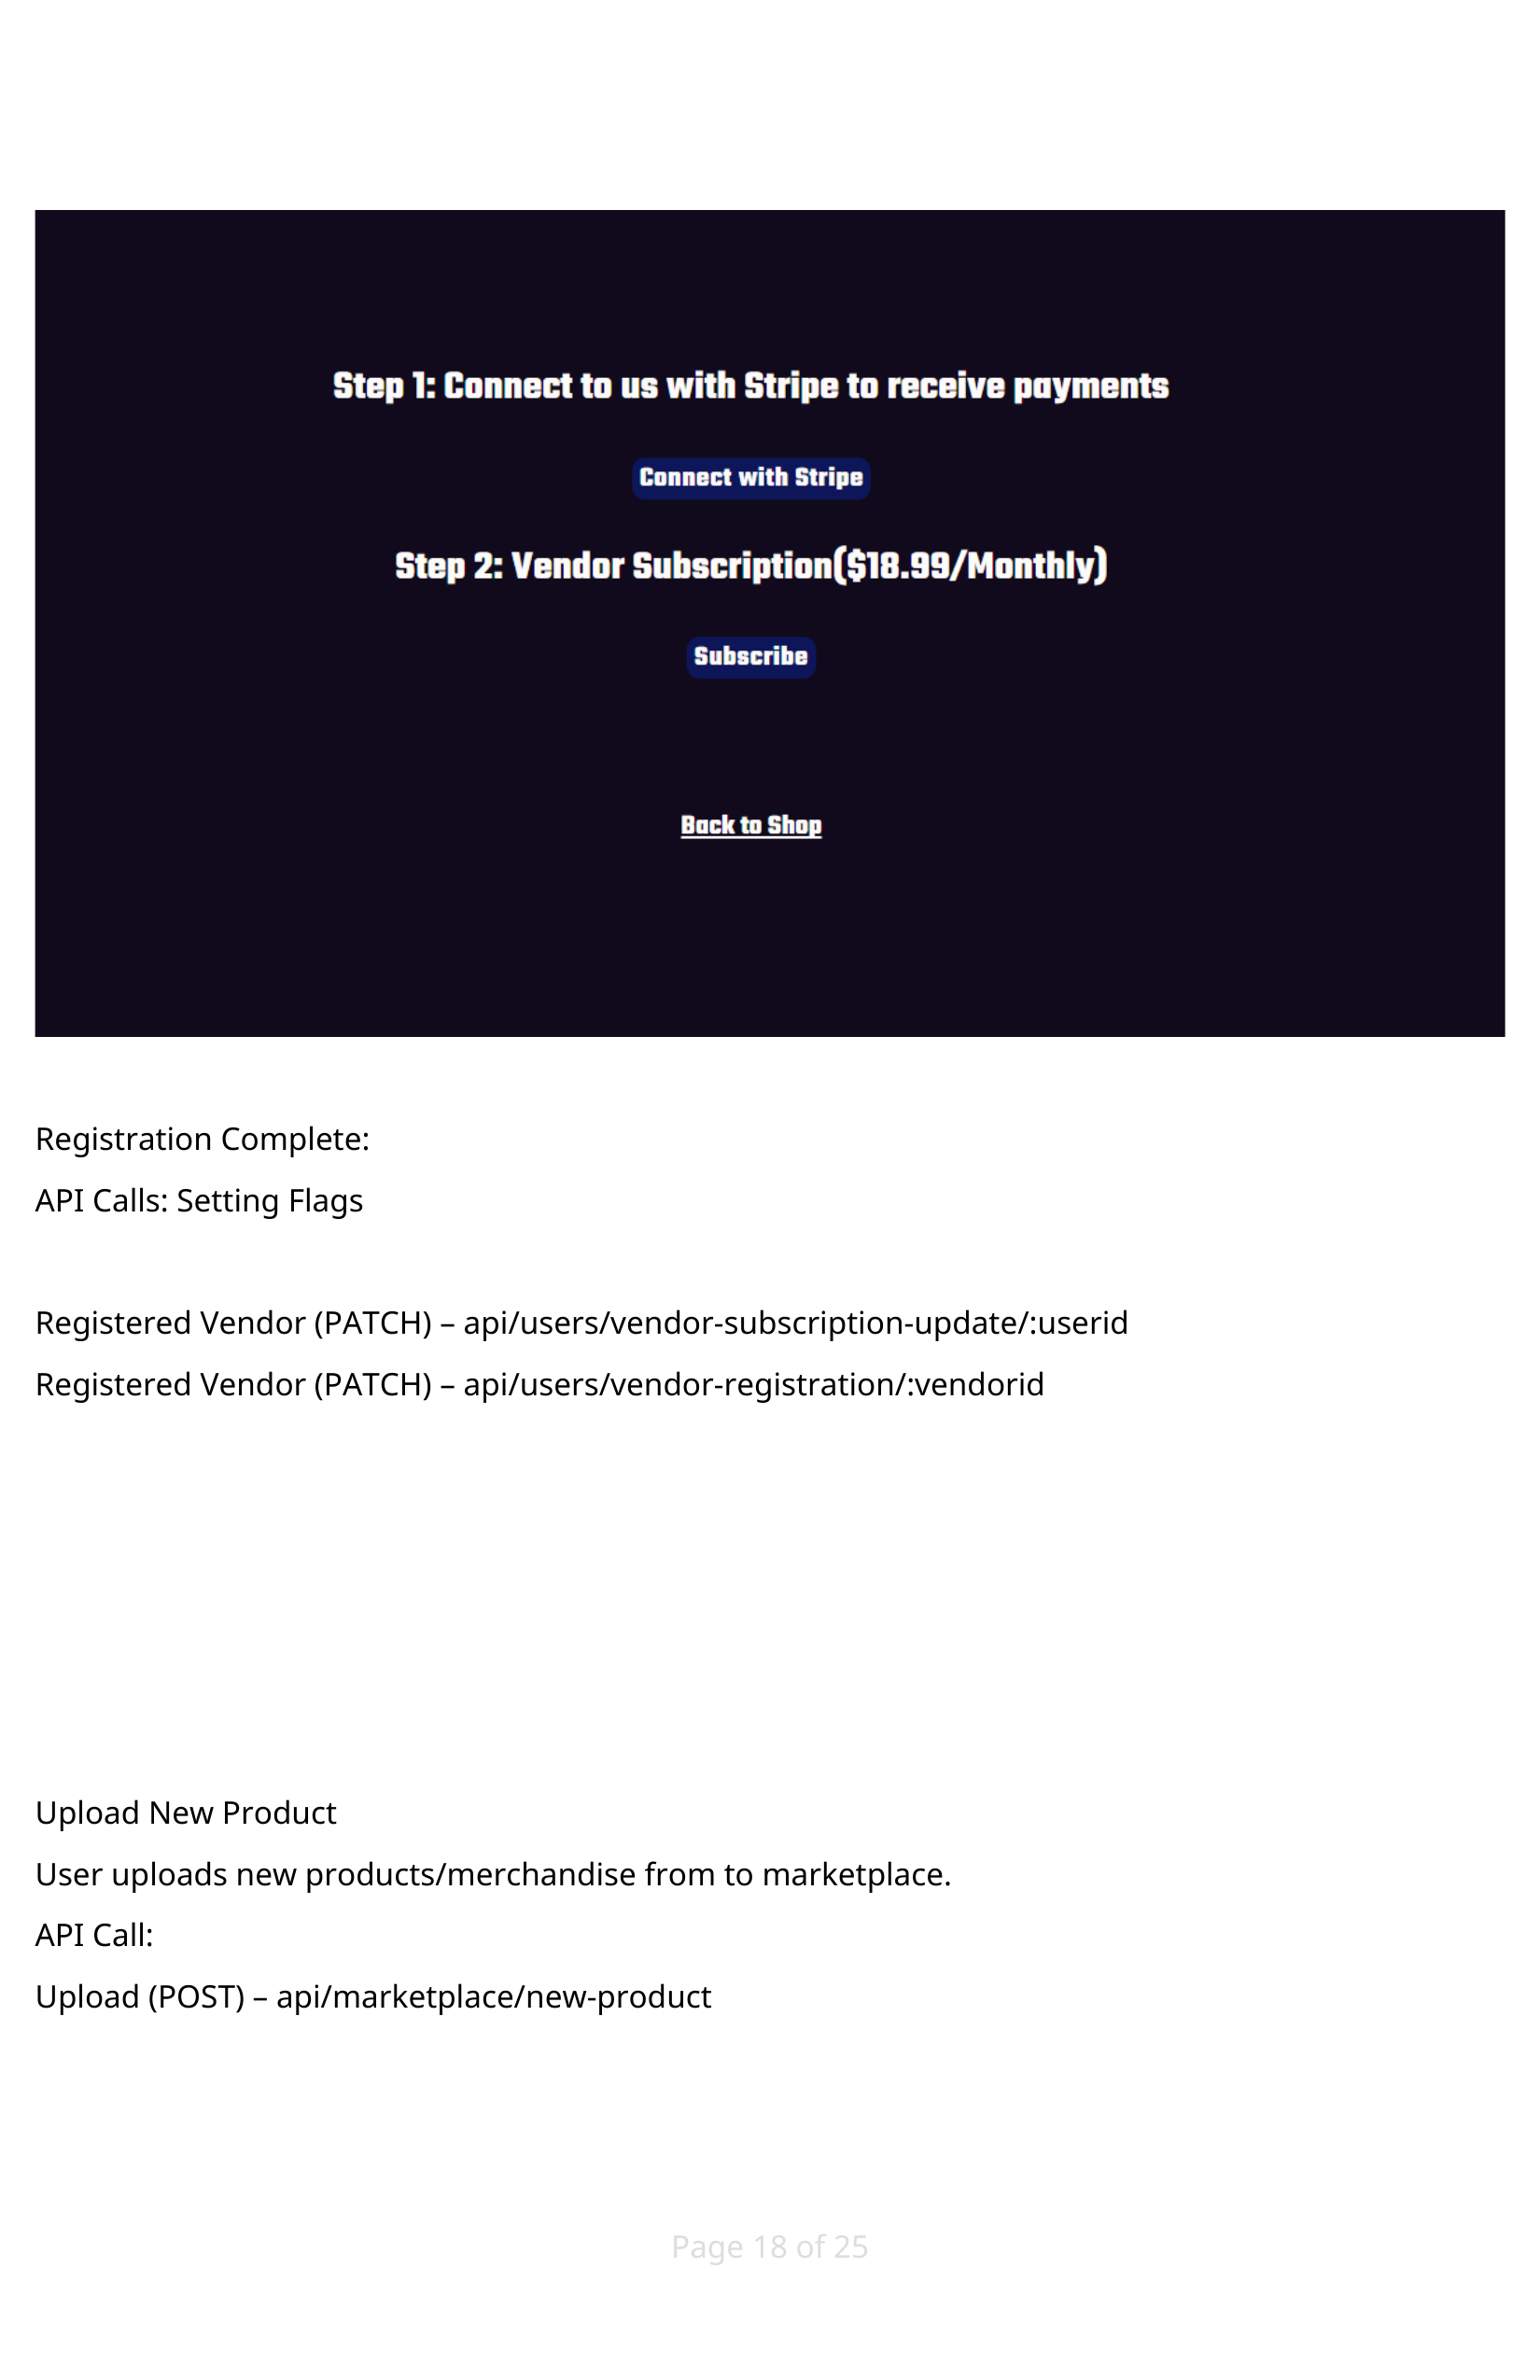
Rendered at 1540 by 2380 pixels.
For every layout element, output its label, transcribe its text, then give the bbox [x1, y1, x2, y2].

text API Calls: Setting Flags [35, 1178, 1505, 1221]
text User uploads new products/merchandise from to marketplace. [35, 1852, 1505, 1895]
text Registration Complete: [35, 1117, 1505, 1159]
picture [35, 210, 1505, 1037]
text Upload (POST) – api/marketplace/new-product [35, 1975, 1505, 2017]
text API Call: [35, 1913, 1505, 1955]
text Registered Vendor (PATCH) – api/users/vendor-subscription-update/:userid [35, 1301, 1505, 1343]
text Upload New Product [35, 1791, 1505, 1833]
text Registered Vendor (PATCH) – api/users/vendor-registration/:vendorid [35, 1362, 1505, 1405]
